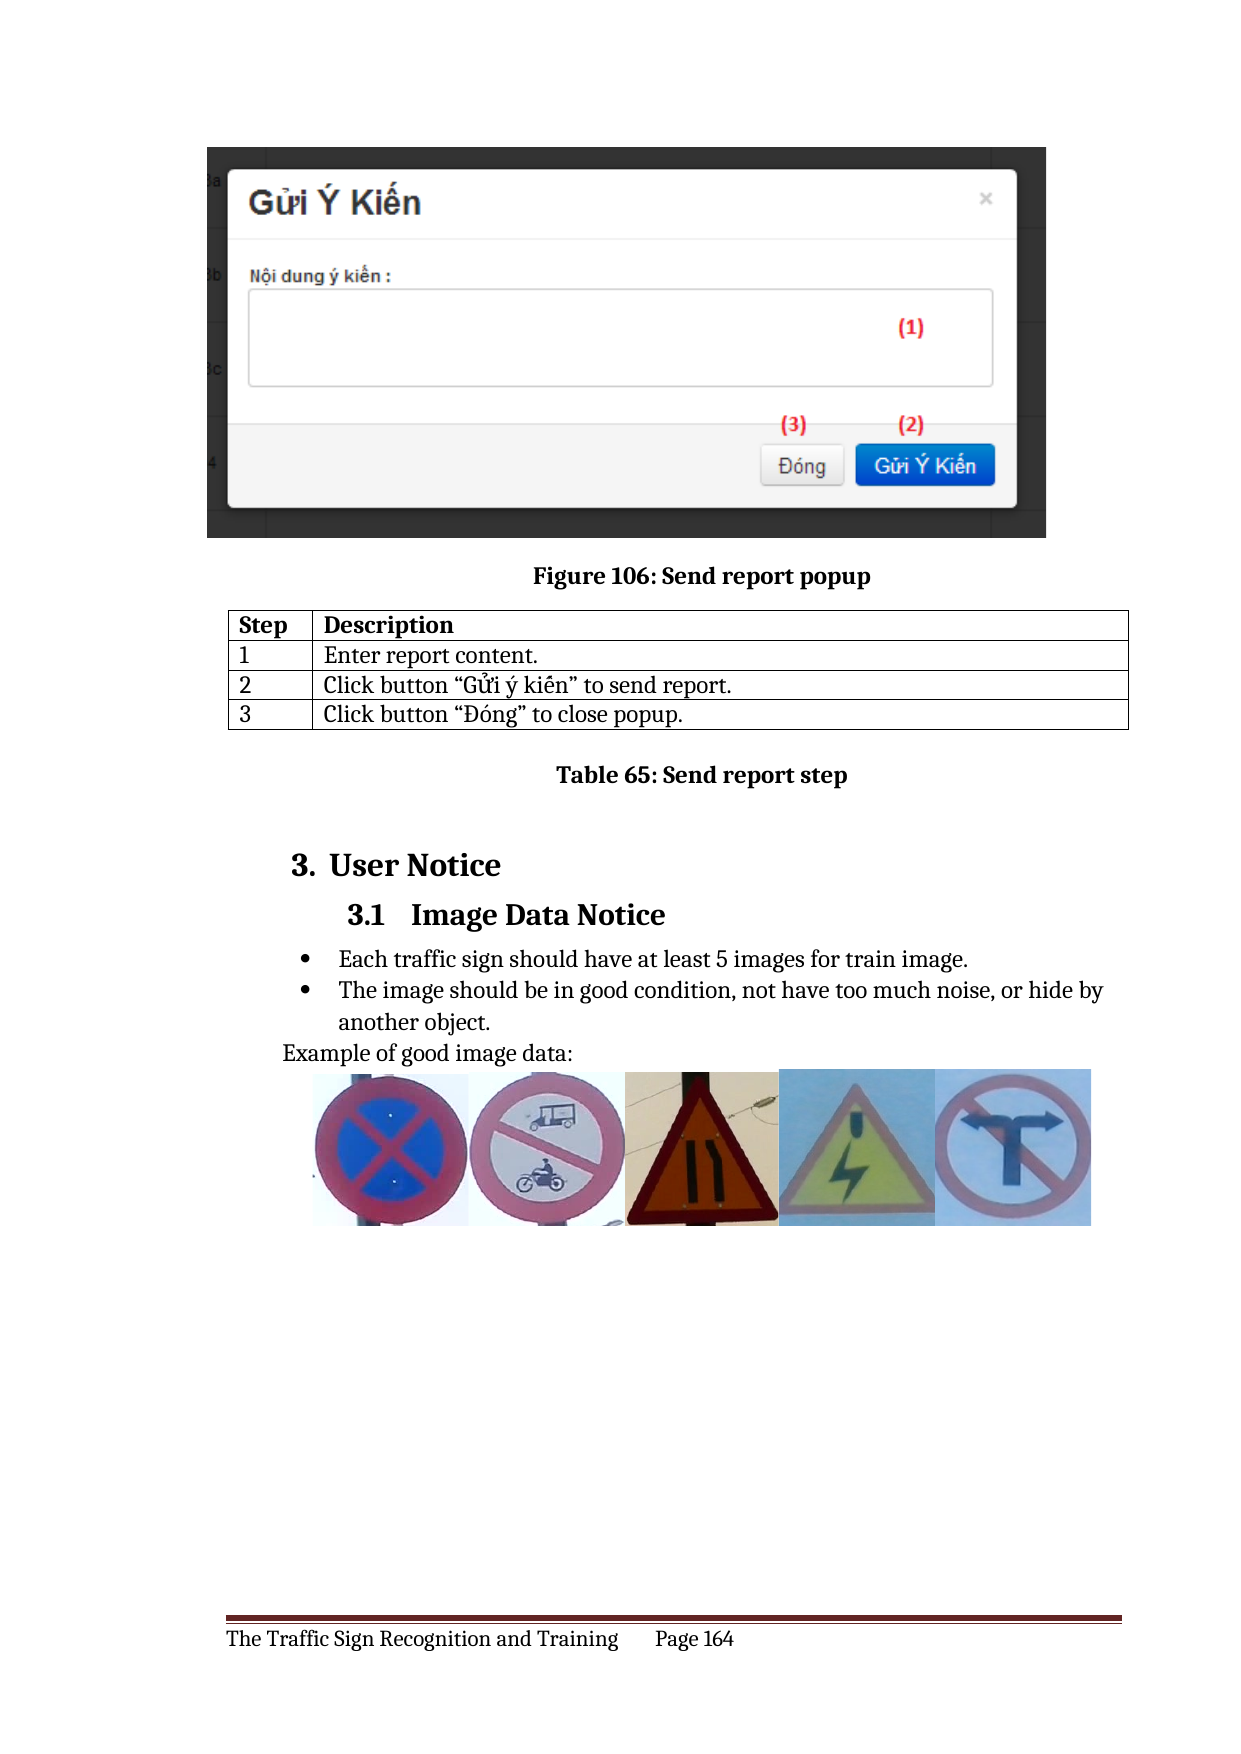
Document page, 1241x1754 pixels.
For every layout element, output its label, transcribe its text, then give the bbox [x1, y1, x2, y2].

list Example of good image data: [282, 1038, 1122, 1067]
list Each traffic sign should have at least 5 images for train image. [301, 945, 1122, 974]
list Figure 106: Send report popup [282, 562, 1122, 591]
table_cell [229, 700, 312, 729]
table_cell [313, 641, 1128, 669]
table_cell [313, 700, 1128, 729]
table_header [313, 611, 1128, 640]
picture [207, 147, 1047, 538]
subtitle Image Data Notice [385, 897, 1122, 933]
picture [312, 1069, 1092, 1226]
list The image should be in good condition, not have too much noise, or hide by another object. [301, 976, 1122, 1036]
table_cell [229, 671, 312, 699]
subtitle User Notice [291, 846, 1122, 884]
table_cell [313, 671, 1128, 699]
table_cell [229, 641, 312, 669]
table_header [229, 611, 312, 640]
